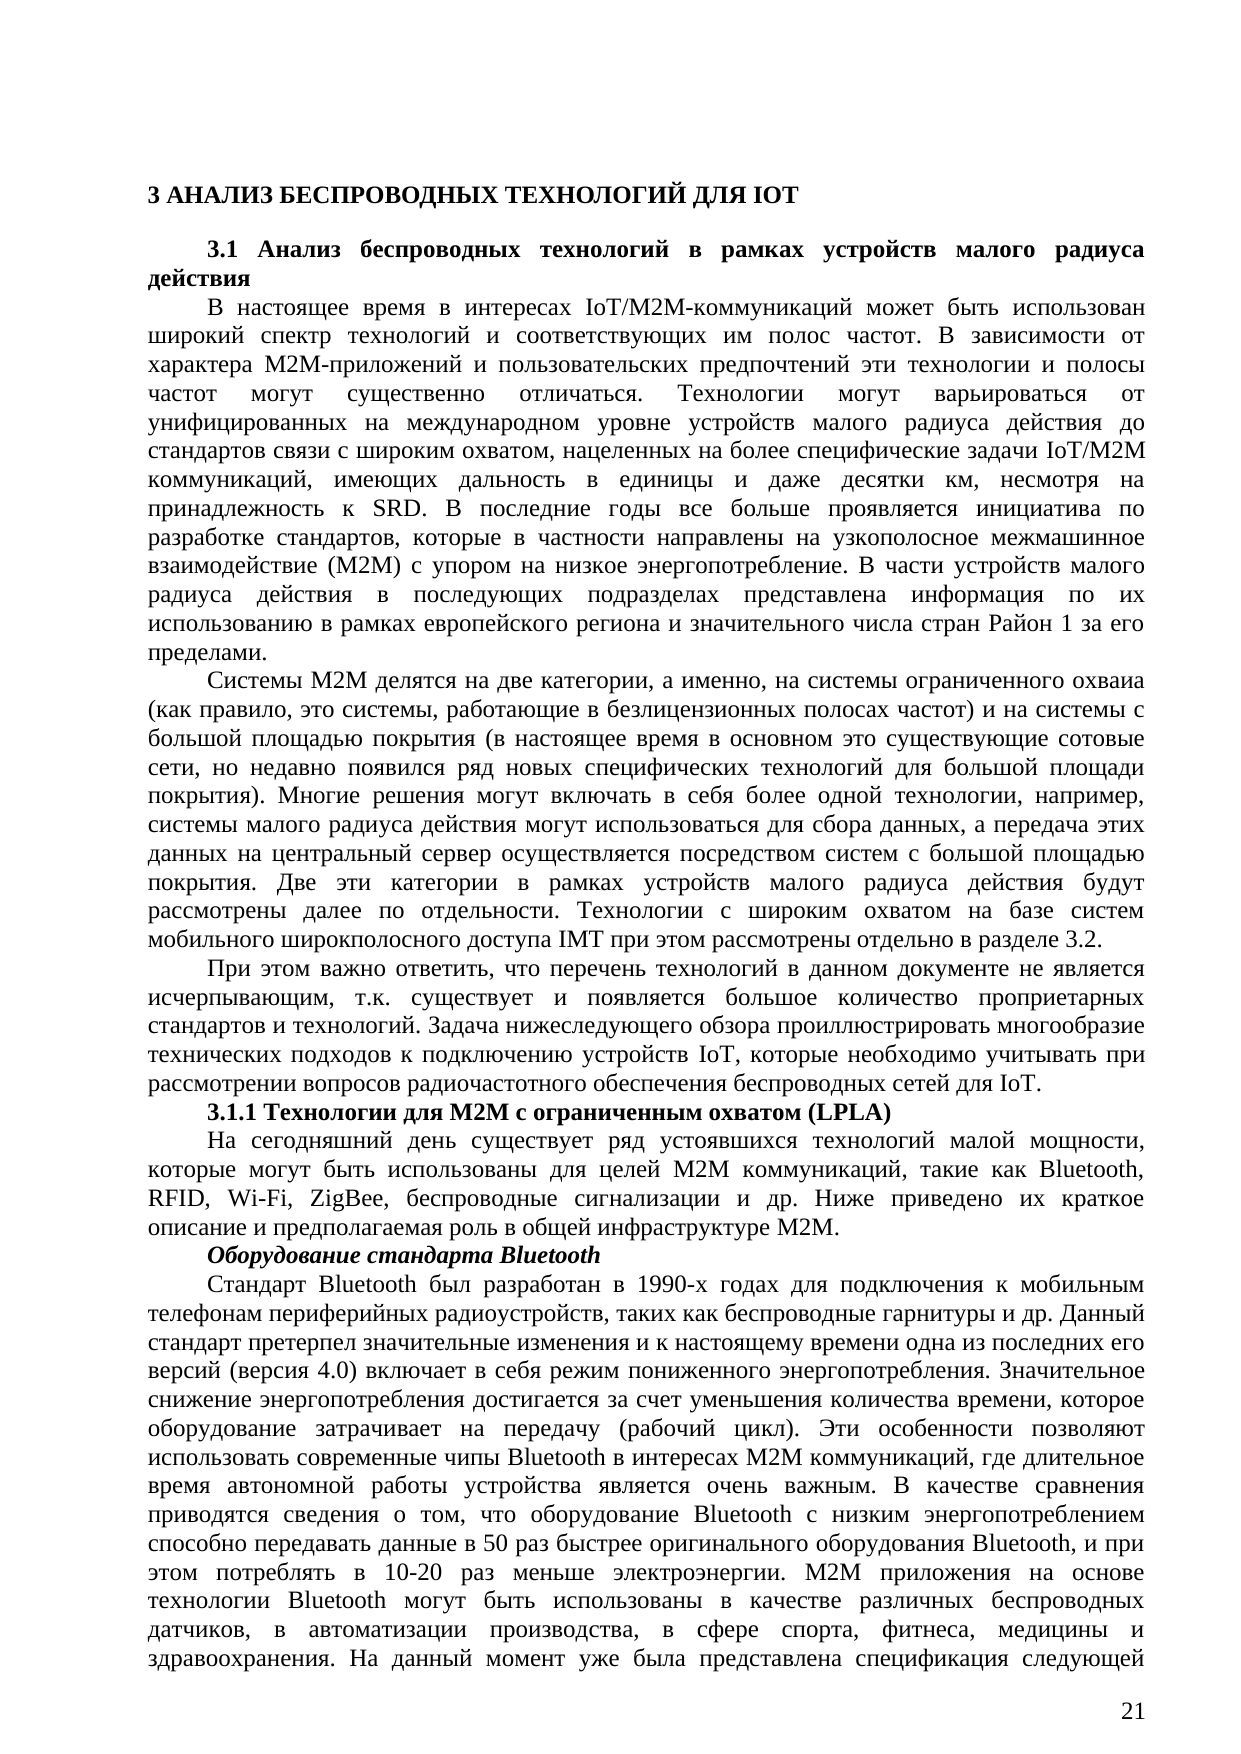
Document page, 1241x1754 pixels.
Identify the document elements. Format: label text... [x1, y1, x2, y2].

subtitle 3 Анализ беспроводных технологий для IOT [147, 181, 1146, 209]
text На сегодняшний день существует ряд устоявшихся технологий малой мощности, которые могут быть использованы для целей M2M коммуникаций, такие как Bluetooth, RFID, Wi-Fi, ZigBee, беспроводные сигнализации и др. Ниже приведено их краткое описание и предполагаемая роль в общей инфраструктуре M2M. [148, 1126, 1146, 1241]
text При этом важно ответить, что перечень технологий в данном документе не является исчерпывающим, т.к. существует и появляется большое количество проприетарных стандартов и технологий. Задача нижеследующего обзора проиллюстрировать многообразие технических подходов к подключению устройств IoT, которые необходимо учитывать при рассмотрении вопросов радиочастотного обеспечения беспроводных сетей для IoT. [148, 953, 1146, 1097]
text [148, 1269, 1146, 1672]
text Системы М2М делятся на две категории, а именно, на системы ограниченного охваиа (как правило, это системы, работающие в безлицензионных полосах частот) и на системы с большой площадью покрытия (в настоящее время в основном это существующие сотовые сети, но недавно появился ряд новых специфических технологий для большой площади покрытия). Многие решения могут включать в себя более одной технологии, например, системы малого радиуса действия могут использоваться для сбора данных, а передача этих данных на центральный сервер осуществляется посредством систем с большой площадью покрытия. Две эти категории в рамках устройств малого радиуса действия будут рассмотрены далее по отдельности. Технологии с широким охватом на базе систем мобильного широкполосного доступа IMT при этом рассмотрены отдельно в разделе 3.2. [148, 666, 1146, 953]
subtitle 3.1.1 Технологии для М2М с ограниченным охватом (LPLA) [148, 1097, 1146, 1126]
text Оборудование стандарта Bluetooth [148, 1241, 1146, 1269]
subtitle 3.1 Анализ беспроводных технологий в рамках устройств малого радиуса действия [148, 234, 1146, 292]
text В настоящее время в интересах IoT/M2M-коммуникаций может быть использован широкий спектр технологий и соответствующих им полос частот. В зависимости от характера M2M-приложений и пользовательских предпочтений эти технологии и полосы частот могут существенно отличаться. Технологии могут варьироваться от унифицированных на международном уровне устройств малого радиуса действия до стандартов связи с широким охватом, нацеленных на более специфические задачи IoT/M2M коммуникаций, имеющих дальность в единицы и даже десятки км, несмотря на принадлежность к SRD. В последние годы все больше проявляется инициатива по разработке стандартов, которые в частности направлены на узкополосное межмашинное взаимодействие (M2M) с упором на низкое энергопотребление. В части устройств малого радиуса действия в последующих подразделах представлена информация по их использованию в рамках европейского региона и значительного числа стран Район 1 за его пределами. [148, 292, 1146, 666]
